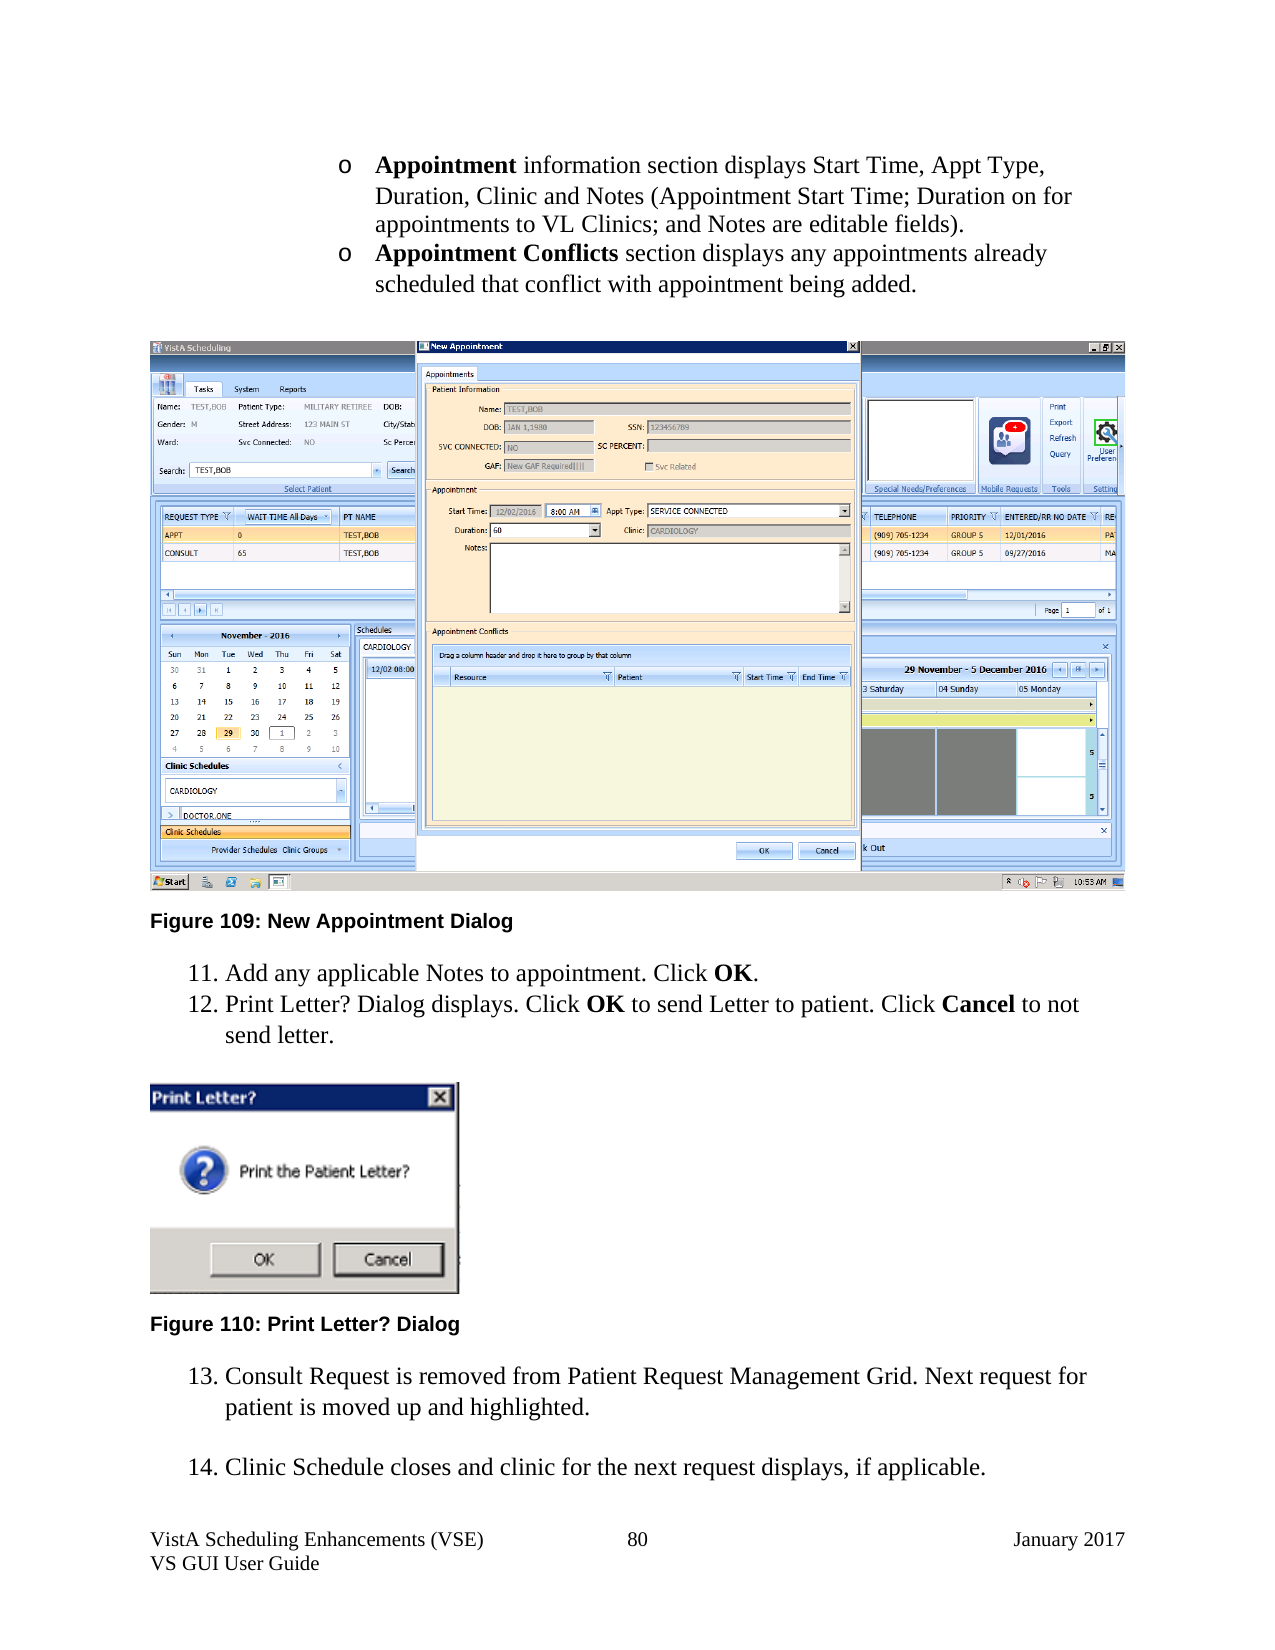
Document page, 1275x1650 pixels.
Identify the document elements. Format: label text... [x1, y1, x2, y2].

list Add any applicable Notes to appointment. Click OK. [187, 958, 1125, 987]
text Figure 110: Print Letter? Dialog [150, 1312, 1125, 1336]
picture [150, 1082, 461, 1294]
list Appointment information section displays Start Time, Appt Type, Duration, Clinic and Notes (Appointment Start Time; Duration on for appointments to VL Clinics; and Notes are editable fields). [337, 150, 1125, 238]
list Consult Request is removed from Patient Request Management Grid. Next request for patient is moved up and highlighted. [187, 1361, 1125, 1421]
list Appointment Conflicts section displays any appointments already scheduled that conflict with appointment being added. [337, 238, 1125, 298]
text Figure 109: New Appointment Dialog [150, 909, 1125, 933]
list Print Letter? Dialog displays. Click OK to send Letter to patient. Click Cancel to not send letter. [187, 989, 1125, 1049]
list Clinic Schedule closes and clinic for the next request displays, if applicable. [187, 1452, 1125, 1481]
picture [150, 341, 1125, 891]
